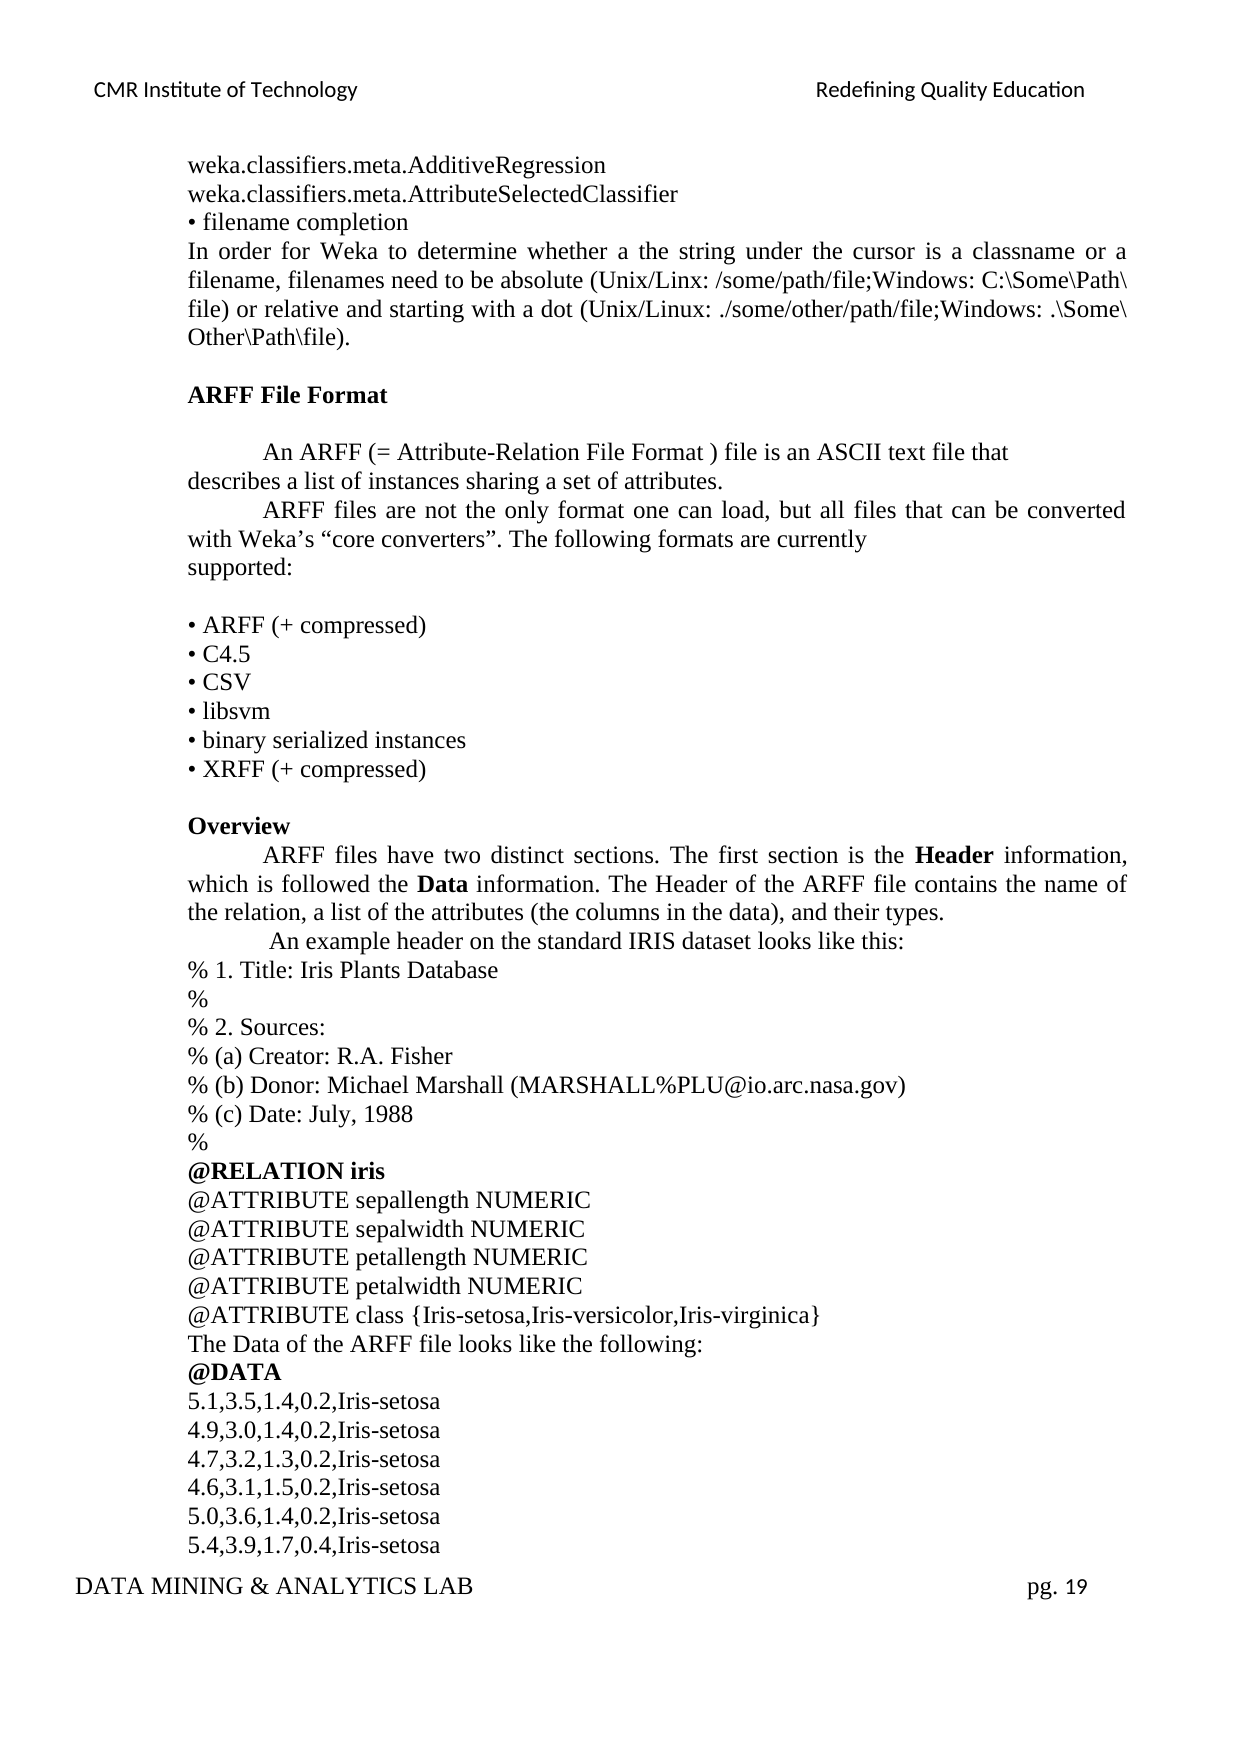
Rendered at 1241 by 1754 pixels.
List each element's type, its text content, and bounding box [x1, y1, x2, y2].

text @RELATION iris [187, 1156, 1128, 1185]
text In order for Weka to determine whether a the string under the cursor is a classname or a filename, filenames need to be absolute (Unix/Linx: /some/path/file;Windows: C:\Some\Path\file) or relative and starting with a dot (Unix/Linux: ./some/other/path/file;Windows: .\Some\Other\Path\file). [187, 236, 1128, 351]
text 5.1,3.5,1.4,0.2,Iris-setosa [187, 1386, 1128, 1415]
text describes a list of instances sharing a set of attributes. [187, 466, 1128, 495]
text • libsvm [187, 696, 1128, 725]
text An example header on the standard IRIS dataset looks like this: [187, 926, 1128, 955]
text ARFF files have two distinct sections. The first section is the Header information, which is followed the Data information. The Header of the ARFF file contains the name of the relation, a list of the attributes (the columns in the data), and their types. [187, 840, 1128, 926]
text @ATTRIBUTE class {Iris-setosa,Iris-versicolor,Iris-virginica} [187, 1300, 1128, 1329]
text weka.classifiers.meta.AttributeSelectedClassifier [187, 179, 1128, 207]
text @ATTRIBUTE sepalwidth NUMERIC [187, 1214, 1128, 1242]
text • C4.5 [187, 639, 1128, 667]
text 4.9,3.0,1.4,0.2,Iris-setosa [187, 1415, 1128, 1444]
text % [187, 984, 1128, 1012]
text An ARFF (= Attribute-Relation File Format ) file is an ASCII text file that [187, 437, 1128, 466]
text 4.7,3.2,1.3,0.2,Iris-setosa [187, 1444, 1128, 1472]
text ARFF File Format [187, 380, 1128, 409]
text • CSV [187, 667, 1128, 696]
text • XRFF (+ compressed) [187, 754, 1128, 782]
text • ARFF (+ compressed) [187, 610, 1128, 639]
text • binary serialized instances [187, 725, 1128, 754]
text @ATTRIBUTE sepallength NUMERIC [187, 1185, 1128, 1214]
text The Data of the ARFF file looks like the following: [187, 1329, 1128, 1357]
text ARFF files are not the only format one can load, but all files that can be converted with Weka’s “core converters”. The following formats are currently [187, 495, 1128, 552]
text % 2. Sources: [187, 1012, 1128, 1041]
text Overview [187, 811, 1128, 840]
text 5.0,3.6,1.4,0.2,Iris-setosa [187, 1501, 1128, 1530]
text • filename completion [187, 207, 1128, 236]
text 5.4,3.9,1.7,0.4,Iris-setosa [187, 1530, 1128, 1559]
text @DATA [187, 1357, 1128, 1386]
text % (c) Date: July, 1988 [187, 1099, 1128, 1127]
text supported: [187, 552, 1128, 581]
text 4.6,3.1,1.5,0.2,Iris-setosa [187, 1472, 1128, 1501]
text % [187, 1127, 1128, 1156]
text @ATTRIBUTE petallength NUMERIC [187, 1242, 1128, 1271]
text % 1. Title: Iris Plants Database [187, 955, 1128, 984]
text weka.classifiers.meta.AdditiveRegression [187, 150, 1128, 179]
text % (a) Creator: R.A. Fisher [187, 1041, 1128, 1070]
text % (b) Donor: Michael Marshall (MARSHALL%PLU@io.arc.nasa.gov) [187, 1070, 1128, 1099]
text @ATTRIBUTE petalwidth NUMERIC [187, 1271, 1128, 1300]
